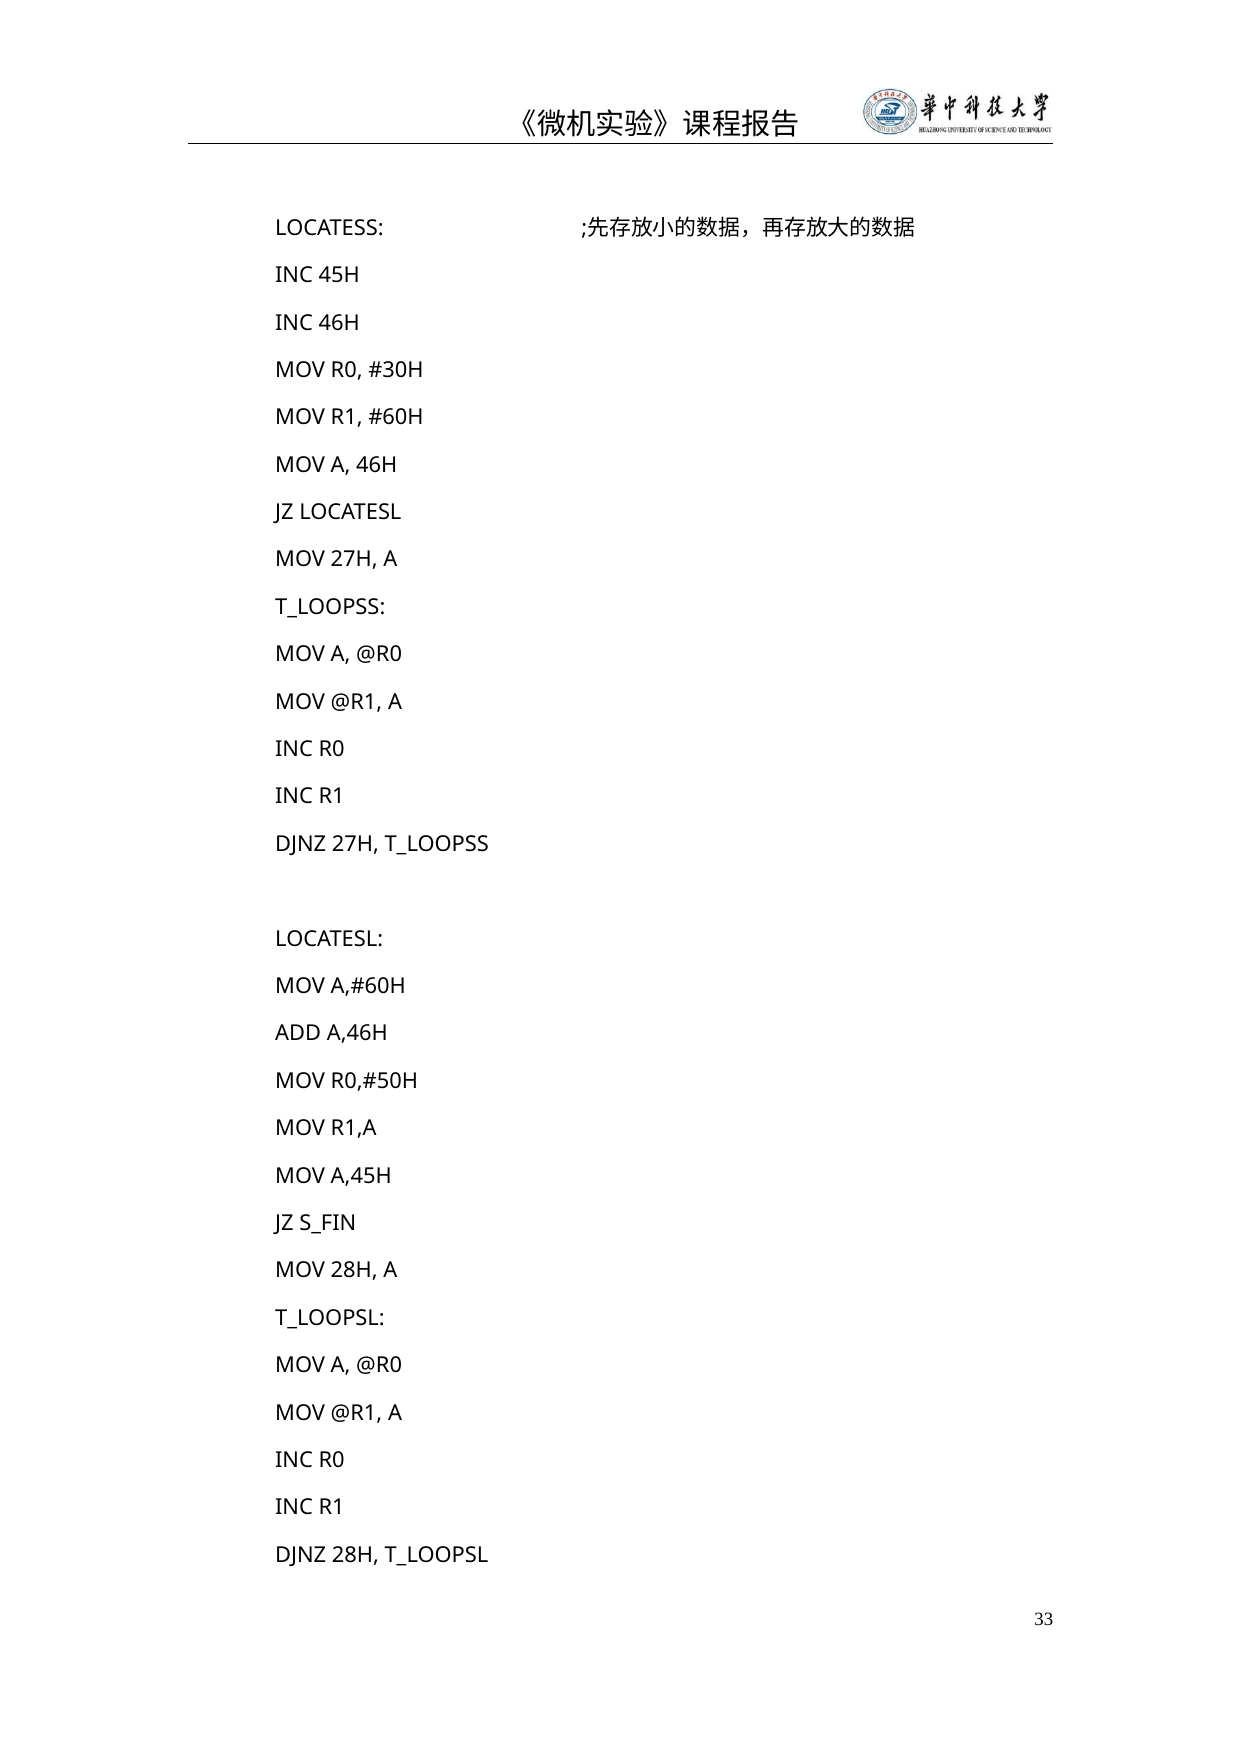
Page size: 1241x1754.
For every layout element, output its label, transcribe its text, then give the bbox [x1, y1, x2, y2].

text INC R0 [187, 1443, 1053, 1475]
text INC R1 [187, 1490, 1053, 1522]
text LOCATESS: ;先存放小的数据，再存放大的数据 [187, 209, 1053, 242]
text MOV R1,A [187, 1111, 1053, 1143]
text LOCATESL: [187, 921, 1053, 954]
text T_LOOPSL: [187, 1300, 1053, 1333]
text DJNZ 27H, T_LOOPSS [187, 826, 1053, 859]
text INC R1 [187, 779, 1053, 812]
text MOV @R1, A [187, 684, 1053, 717]
text MOV @R1, A [187, 1395, 1053, 1428]
text MOV 27H, A [187, 542, 1053, 574]
text MOV A, 46H [187, 447, 1053, 480]
text DJNZ 28H, T_LOOPSL [187, 1537, 1053, 1570]
text INC 45H [187, 258, 1053, 290]
text JZ S_FIN [187, 1206, 1053, 1238]
text JZ LOCATESL [187, 495, 1053, 527]
text MOV A, @R0 [187, 637, 1053, 669]
text T_LOOPSS: [187, 589, 1053, 622]
picture [862, 88, 1053, 135]
text MOV R0, #30H [187, 352, 1053, 385]
text MOV R0,#50H [187, 1063, 1053, 1096]
text MOV A,#60H [187, 969, 1053, 1001]
text MOV 28H, A [187, 1253, 1053, 1286]
text MOV R1, #60H [187, 400, 1053, 432]
text INC R0 [187, 732, 1053, 764]
text ADD A,46H [187, 1016, 1053, 1048]
text MOV A, @R0 [187, 1348, 1053, 1380]
text INC 46H [187, 305, 1053, 338]
text MOV A,45H [187, 1158, 1053, 1191]
